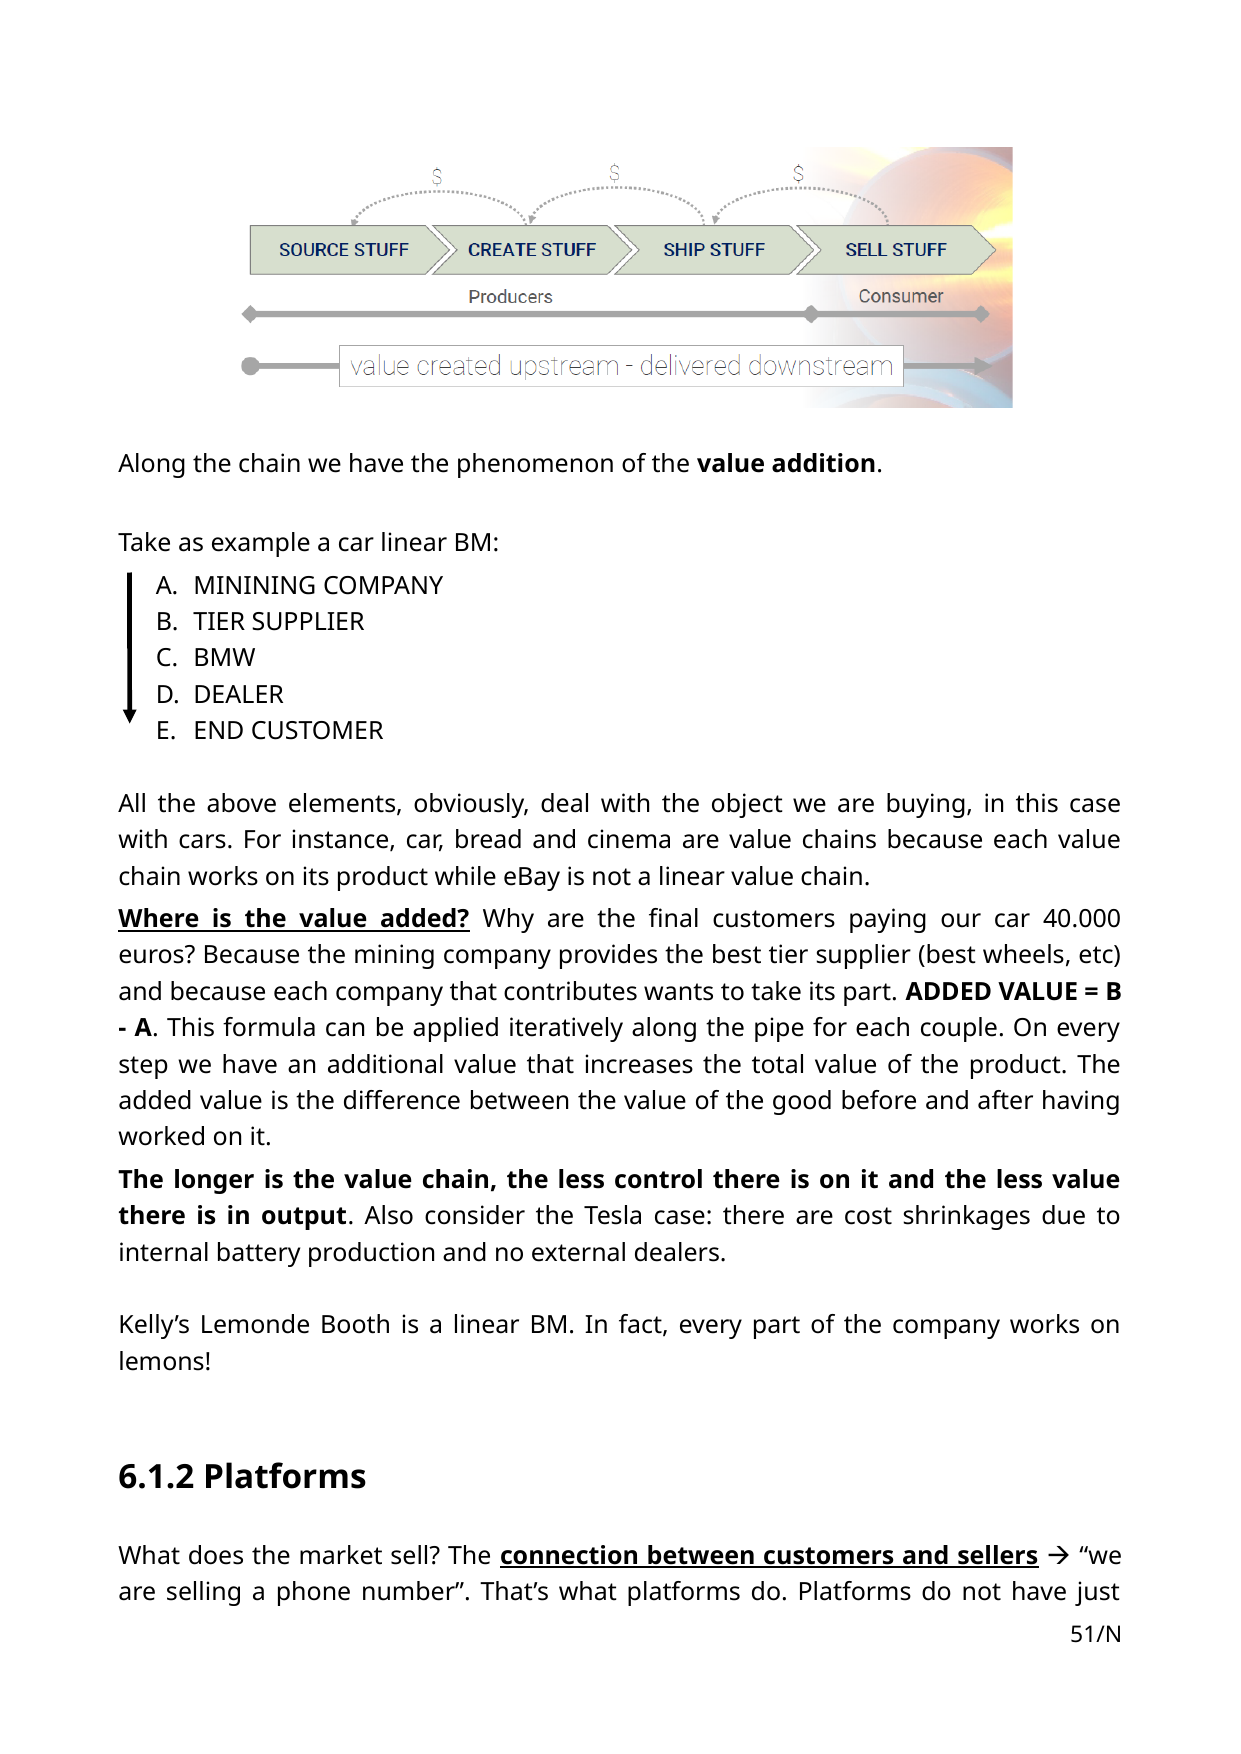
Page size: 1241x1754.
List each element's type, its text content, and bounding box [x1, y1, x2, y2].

list END CUSTOMER [156, 713, 1122, 747]
picture [227, 147, 1013, 408]
text The longer is the value chain, the less control there is on it and the less value there is in output. Also consider the Tesla case: there are cost shrinkages due to internal battery production and no external dealers. [118, 1162, 1122, 1268]
text Where is the value added? Why are the final customers paying our car 40.000 euros? Because the mining company provides the best tier supplier (best wheels, etc) and because each company that contributes wants to take its part. ADDED VALUE = B - A. This formula can be applied iteratively along the pipe for each couple. On every step we have an additional value that increases the total value of the product. The added value is the difference between the value of the good before and after having worked on it. [118, 901, 1122, 1153]
list TIER SUPPLIER [156, 604, 1122, 638]
text Take as example a car linear BM: [118, 525, 1122, 559]
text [118, 1537, 1122, 1608]
list DEALER [156, 676, 1122, 711]
list MININING COMPANY [156, 567, 1122, 601]
text All the above elements, obviously, deal with the object we are buying, in this case with cars. For instance, car, bread and cinema are value chains because each value chain works on its product while eBay is not a linear value chain. [118, 786, 1122, 892]
text Along the chain we have the phenomenon of the value addition. [118, 446, 1122, 480]
subtitle 6.1.2 Platforms [118, 1452, 1122, 1498]
text Kelly’s Lemonde Booth is a linear BM. In fact, every part of the company works on lemons! [118, 1307, 1122, 1377]
list BMW [156, 640, 1122, 674]
